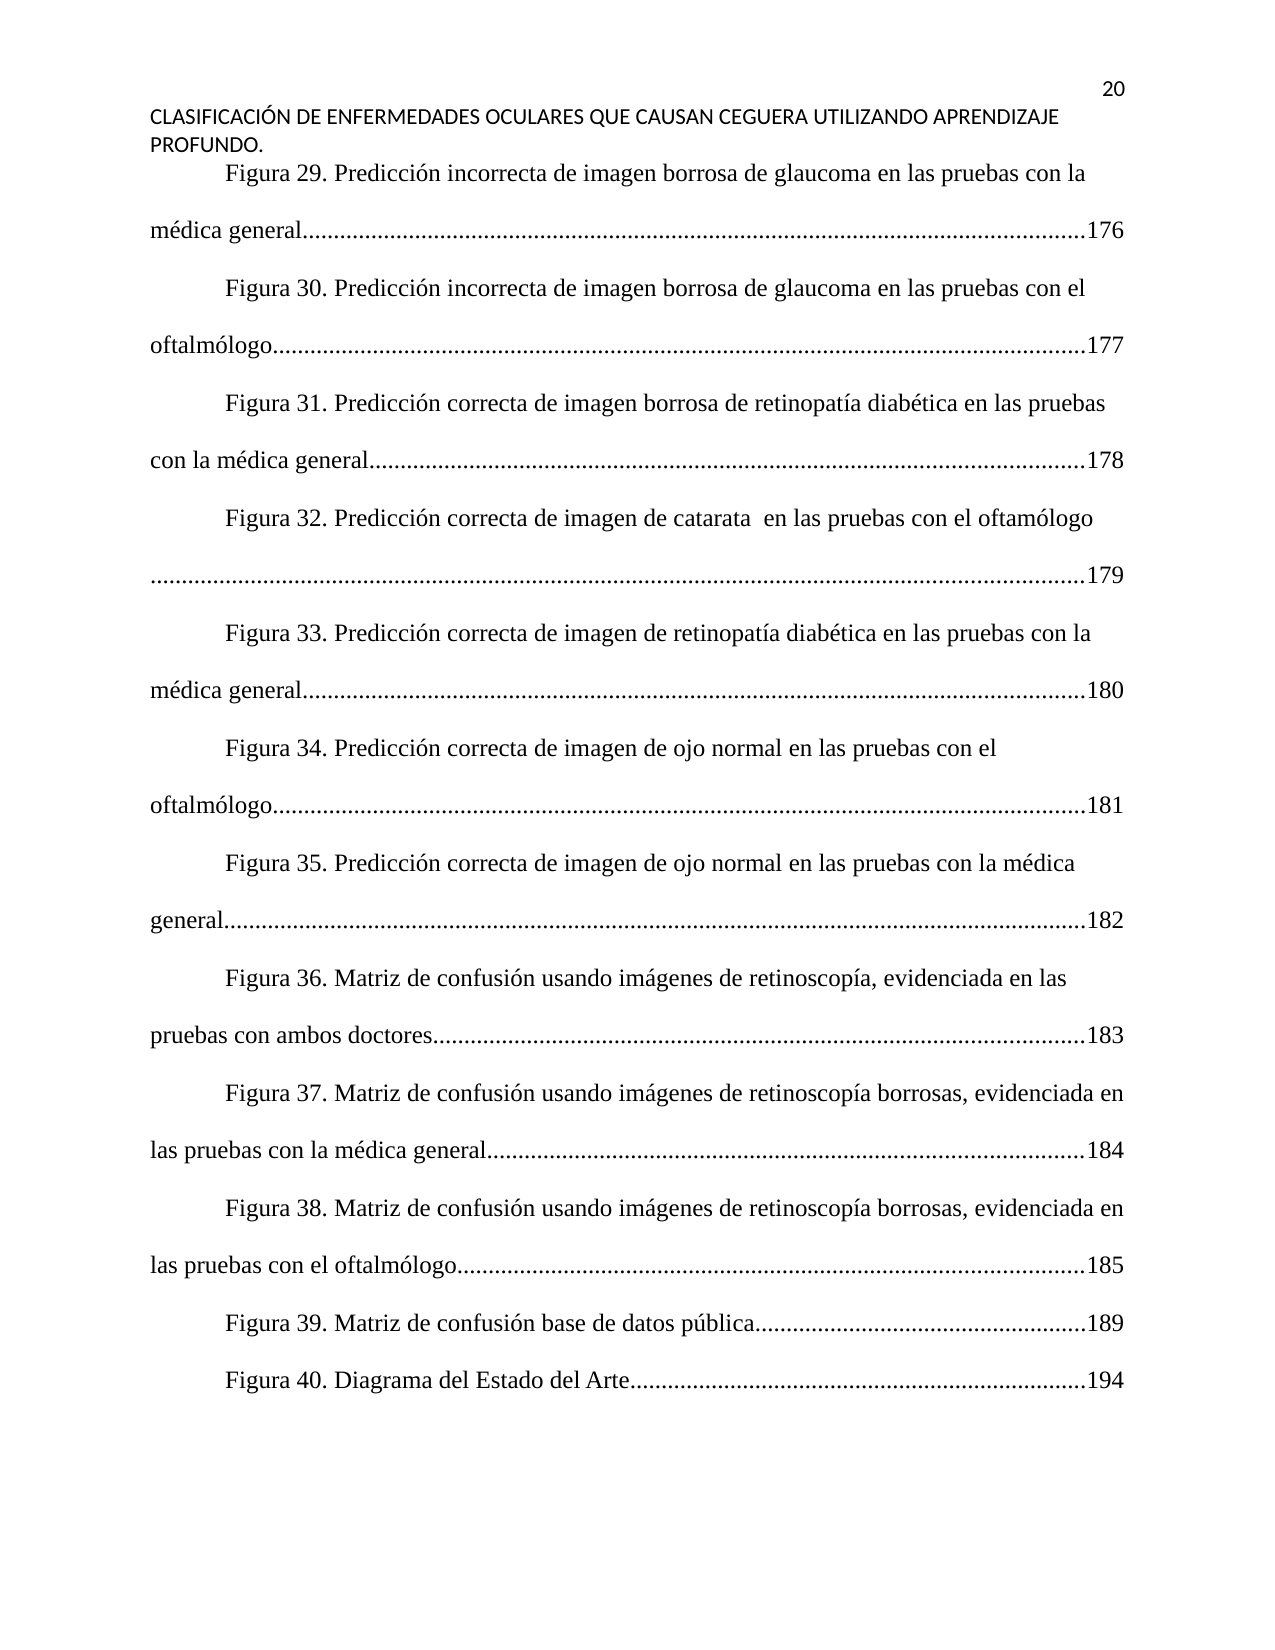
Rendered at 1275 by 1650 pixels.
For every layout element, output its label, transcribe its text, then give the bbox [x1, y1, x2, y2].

text Figura 32. Predicción correcta de imagen de catarata en las pruebas con el oftamólogo 179 [150, 503, 1125, 589]
text Figura 38. Matriz de confusión usando imágenes de retinoscopía borrosas, evidenciada en las pruebas con el oftalmólogo 185 [150, 1193, 1125, 1279]
text Figura 30. Predicción incorrecta de imagen borrosa de glaucoma en las pruebas con el oftalmólogo 177 [150, 273, 1125, 359]
text Figura 40. Diagrama del Estado del Arte 194 [150, 1365, 1125, 1394]
text Figura 39. Matriz de confusión base de datos pública 189 [150, 1308, 1125, 1337]
text Figura 33. Predicción correcta de imagen de retinopatía diabética en las pruebas con la médica general 180 [150, 618, 1125, 704]
text Figura 35. Predicción correcta de imagen de ojo normal en las pruebas con la médica general 182 [150, 848, 1125, 934]
text Figura 34. Predicción correcta de imagen de ojo normal en las pruebas con el oftalmólogo 181 [150, 733, 1125, 819]
text Figura 29. Predicción incorrecta de imagen borrosa de glaucoma en las pruebas con la médica general 176 [150, 158, 1125, 244]
text Figura 31. Predicción correcta de imagen borrosa de retinopatía diabética en las pruebas con la médica general 178 [150, 388, 1125, 474]
text Figura 36. Matriz de confusión usando imágenes de retinoscopía, evidenciada en las pruebas con ambos doctores 183 [150, 963, 1125, 1049]
text Figura 37. Matriz de confusión usando imágenes de retinoscopía borrosas, evidenciada en las pruebas con la médica general 184 [150, 1078, 1125, 1164]
